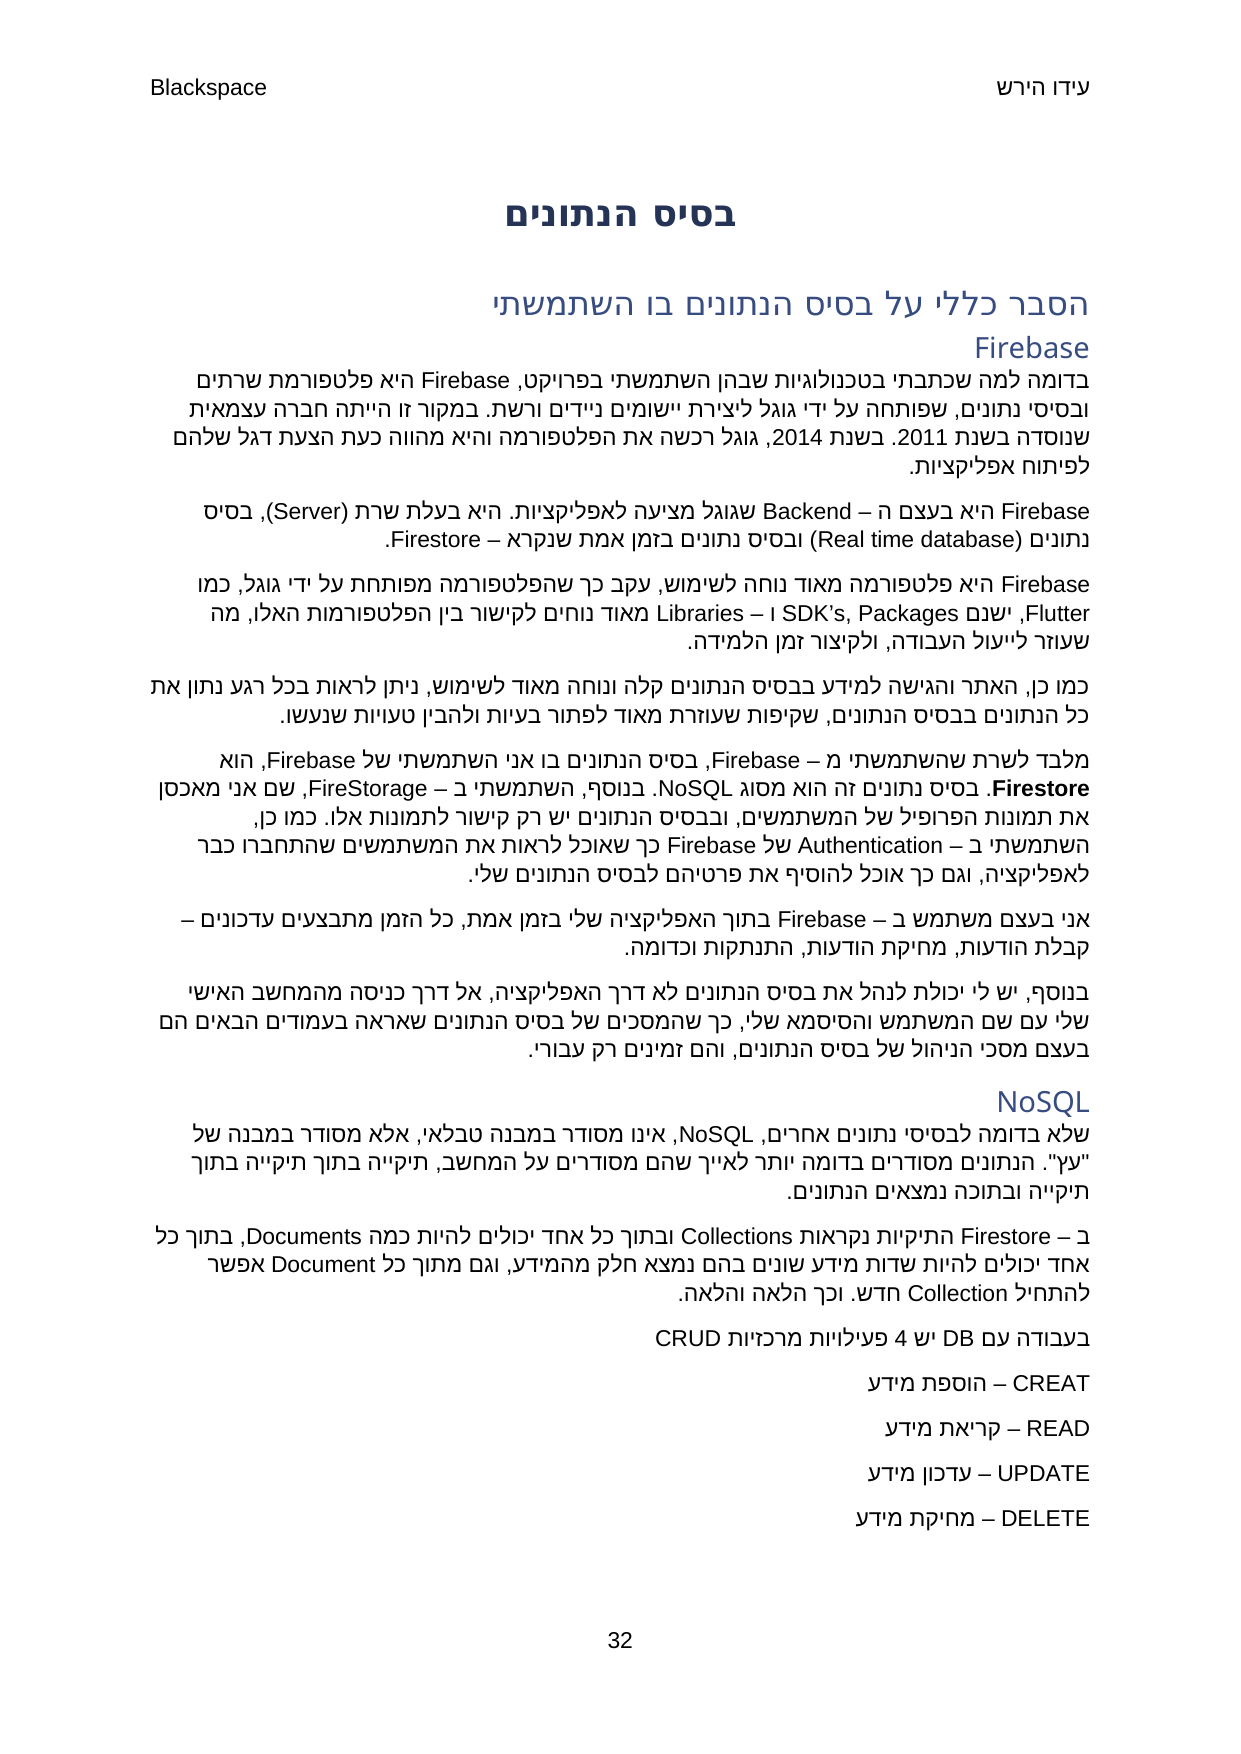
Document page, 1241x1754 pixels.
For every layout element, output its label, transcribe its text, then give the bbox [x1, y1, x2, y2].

subtitle הסבר כללי על בסיס הנתונים בו השתמשתי [150, 284, 1090, 323]
subtitle בסיס הנתונים [150, 192, 1090, 235]
text מלבד לשרת שהשתמשתי מ – Firebase, בסיס הנתונים בו אני השתמשתי של Firebase, הוא Firestore. בסיס נתונים זה הוא מסוג NoSQL. בנוסף, השתמשתי ב – FireStorage, שם אני מאכסן את תמונות הפרופיל של המשתמשים, ובבסיס הנתונים יש רק קישור לתמונות אלו. כמו כן, השתמשתי ב – Authentication של Firebase כך שאוכל לראות את המשתמשים שהתחברו כבר לאפליקציה, וגם כך אוכל להוסיף את פרטיהם לבסיס הנתונים שלי. [150, 747, 1090, 887]
subtitle Firebase [150, 328, 1090, 367]
text CREAT – הוספת מידע [150, 1370, 1090, 1396]
text בדומה למה שכתבתי בטכנולוגיות שבהן השתמשתי בפרויקט, Firebase היא פלטפורמת שרתים ובסיסי נתונים, שפותחה על ידי גוגל ליצירת יישומים ניידים ורשת. במקור זו הייתה חברה עצמאית שנוסדה בשנת 2011. בשנת 2014, גוגל רכשה את הפלטפורמה והיא מהווה כעת הצעת דגל שלהם לפיתוח אפליקציות. [150, 367, 1090, 479]
text Firebase היא בעצם ה – Backend שגוגל מציעה לאפליקציות. היא בעלת שרת (Server), בסיס נתונים (Real time database) ובסיס נתונים בזמן אמת שנקרא – Firestore. [150, 498, 1090, 552]
text אני בעצם משתמש ב – Firebase בתוך האפליקציה שלי בזמן אמת, כל הזמן מתבצעים עדכונים – קבלת הודעות, מחיקת הודעות, התנתקות וכדומה. [150, 906, 1090, 960]
text בנוסף, יש לי יכולת לנהל את בסיס הנתונים לא דרך האפליקציה, אל דרך כניסה מהמחשב האישי שלי עם שם המשתמש והסיסמא שלי, כך שהמסכים של בסיס הנתונים שאראה בעמודים הבאים הם בעצם מסכי הניהול של בסיס הנתונים, והם זמינים רק עבורי. [150, 979, 1090, 1062]
text Firebase היא פלטפורמה מאוד נוחה לשימוש, עקב כך שהפלטפורמה מפותחת על ידי גוגל, כמו Flutter, ישנם SDK’s, Packages ו – Libraries מאוד נוחים לקישור בין הפלטפורמות האלו, מה שעוזר לייעול העבודה, ולקיצור זמן הלמידה. [150, 571, 1090, 654]
text UPDATE – עדכון מידע [150, 1460, 1090, 1486]
text ב – Firestore התיקיות נקראות Collections ובתוך כל אחד יכולים להיות כמה Documents, בתוך כל אחד יכולים להיות שדות מידע שונים בהם נמצא חלק מהמידע, וגם מתוך כל Document אפשר להתחיל Collection חדש. וכך הלאה והלאה. [150, 1223, 1090, 1306]
text READ – קריאת מידע [150, 1415, 1090, 1441]
text כמו כן, האתר והגישה למידע בבסיס הנתונים קלה ונוחה מאוד לשימוש, ניתן לראות בכל רגע נתון את כל הנתונים בבסיס הנתונים, שקיפות שעוזרת מאוד לפתור בעיות ולהבין טעויות שנעשו. [150, 673, 1090, 728]
text בעבודה עם DB יש 4 פעילויות מרכזיות CRUD [150, 1325, 1090, 1351]
subtitle NoSQL [150, 1081, 1090, 1121]
text שלא בדומה לבסיסי נתונים אחרים, NoSQL, אינו מסודר במבנה טבלאי, אלא מסודר במבנה של "עץ". הנתונים מסודרים בדומה יותר לאייך שהם מסודרים על המחשב, תיקייה בתוך תיקייה בתוך תיקייה ובתוכה נמצאים הנתונים. [150, 1121, 1090, 1204]
text DELETE – מחיקת מידע [150, 1505, 1090, 1532]
